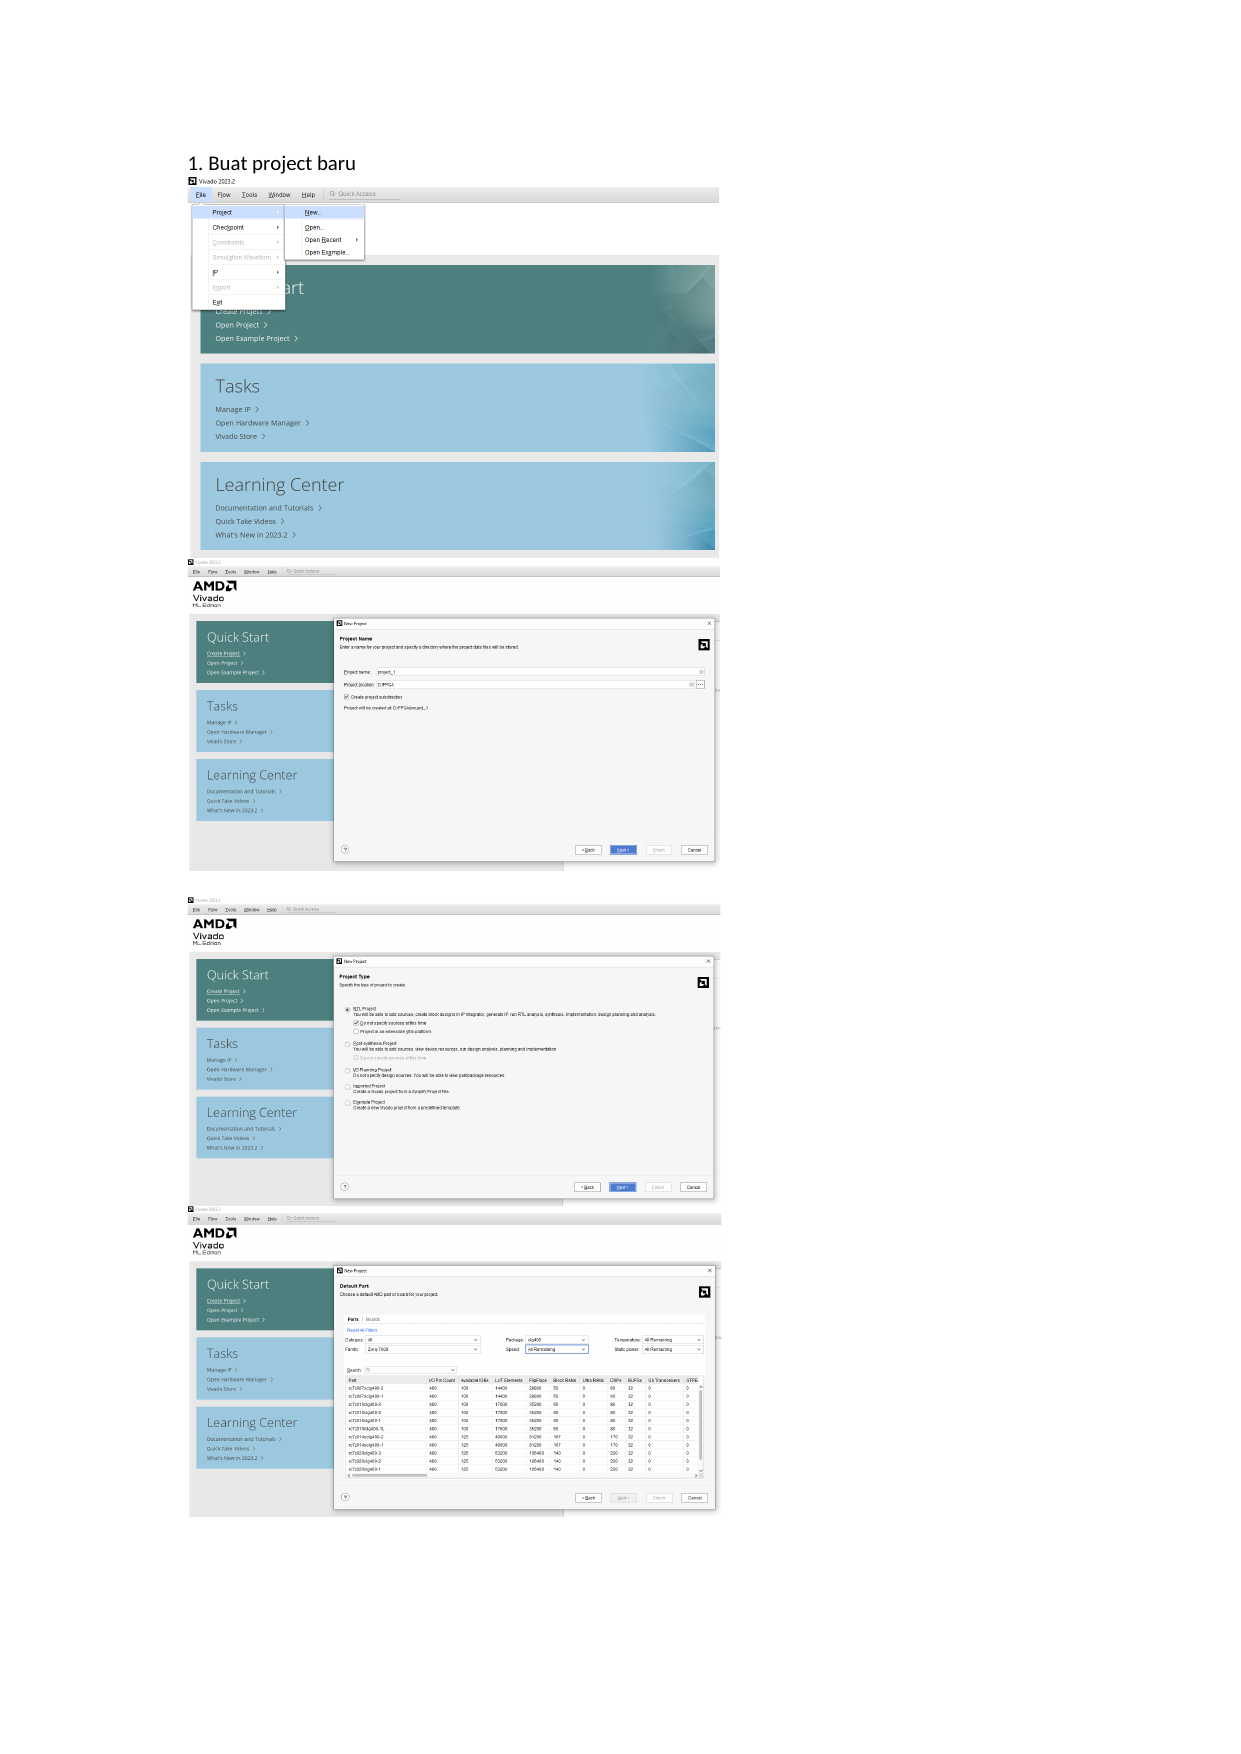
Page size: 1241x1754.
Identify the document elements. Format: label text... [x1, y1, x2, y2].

picture [187, 896, 722, 1517]
picture [187, 175, 720, 871]
list Buat project baru [187, 150, 1053, 175]
